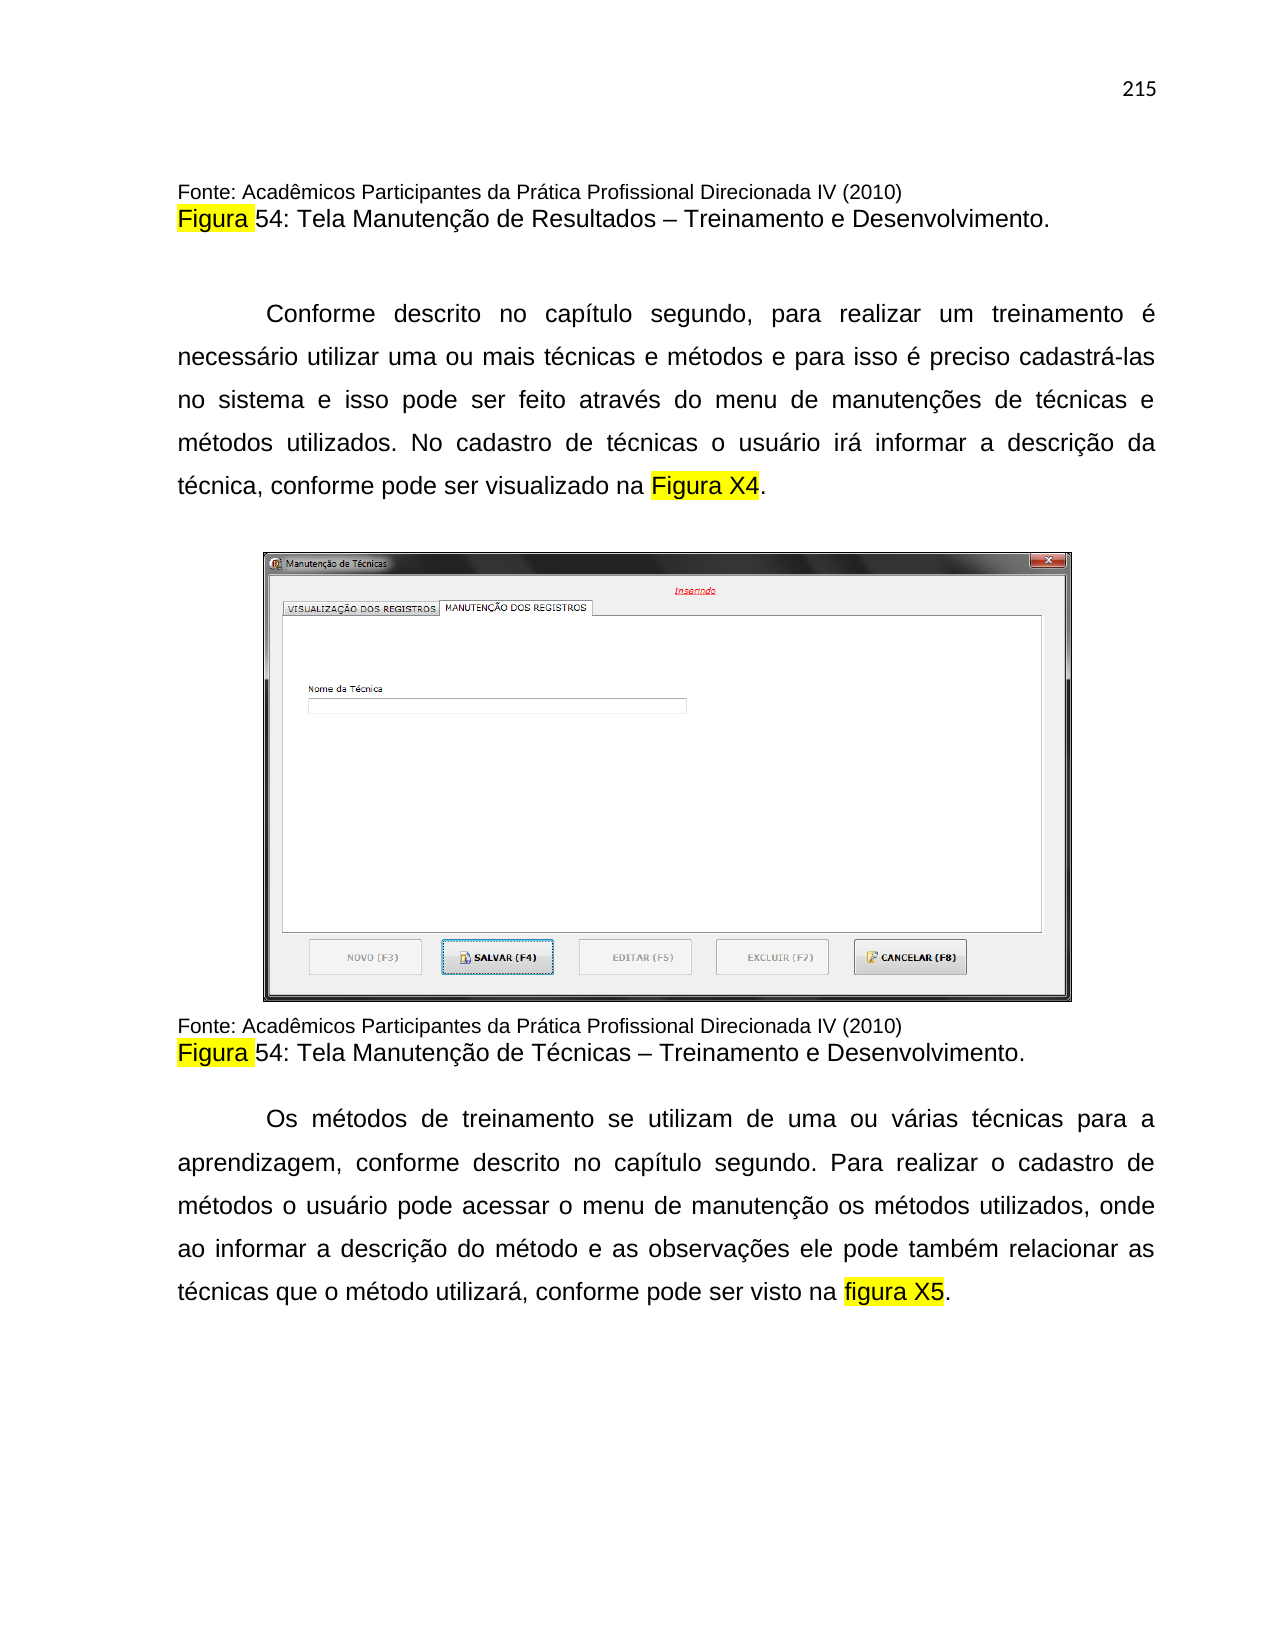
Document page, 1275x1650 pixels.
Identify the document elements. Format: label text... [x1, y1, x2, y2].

picture [264, 553, 1071, 1001]
text Os métodos de treinamento se utilizam de uma ou várias técnicas para a aprendizagem, conforme descrito no capítulo segundo. Para realizar o cadastro de métodos o usuário pode acessar o menu de manutenção os métodos utilizados, onde ao informar a descrição do método e as observações ele pode também relacionar as técnicas que o método utilizará, conforme pode ser visto na figura X5. [177, 1104, 1157, 1306]
text Figura 54: Tela Manutenção de Resultados – Treinamento e Desenvolvimento. [177, 203, 1157, 232]
text Figura 54: Tela Manutenção de Técnicas – Treinamento e Desenvolvimento. [255, 1038, 1157, 1067]
text Fonte: Acadêmicos Participantes da Prática Profissional Direcionada IV (2010) [177, 1014, 1157, 1038]
text Fonte: Acadêmicos Participantes da Prática Profissional Direcionada IV (2010) [177, 179, 1157, 203]
text Conforme descrito no capítulo segundo, para realizar um treinamento é necessário utilizar uma ou mais técnicas e métodos e para isso é preciso cadastrá-las no sistema e isso pode ser feito através do menu de manutenções de técnicas e métodos utilizados. No cadastro de técnicas o usuário irá informar a descrição da técnica, conforme pode ser visualizado na Figura X4. [177, 298, 1157, 500]
